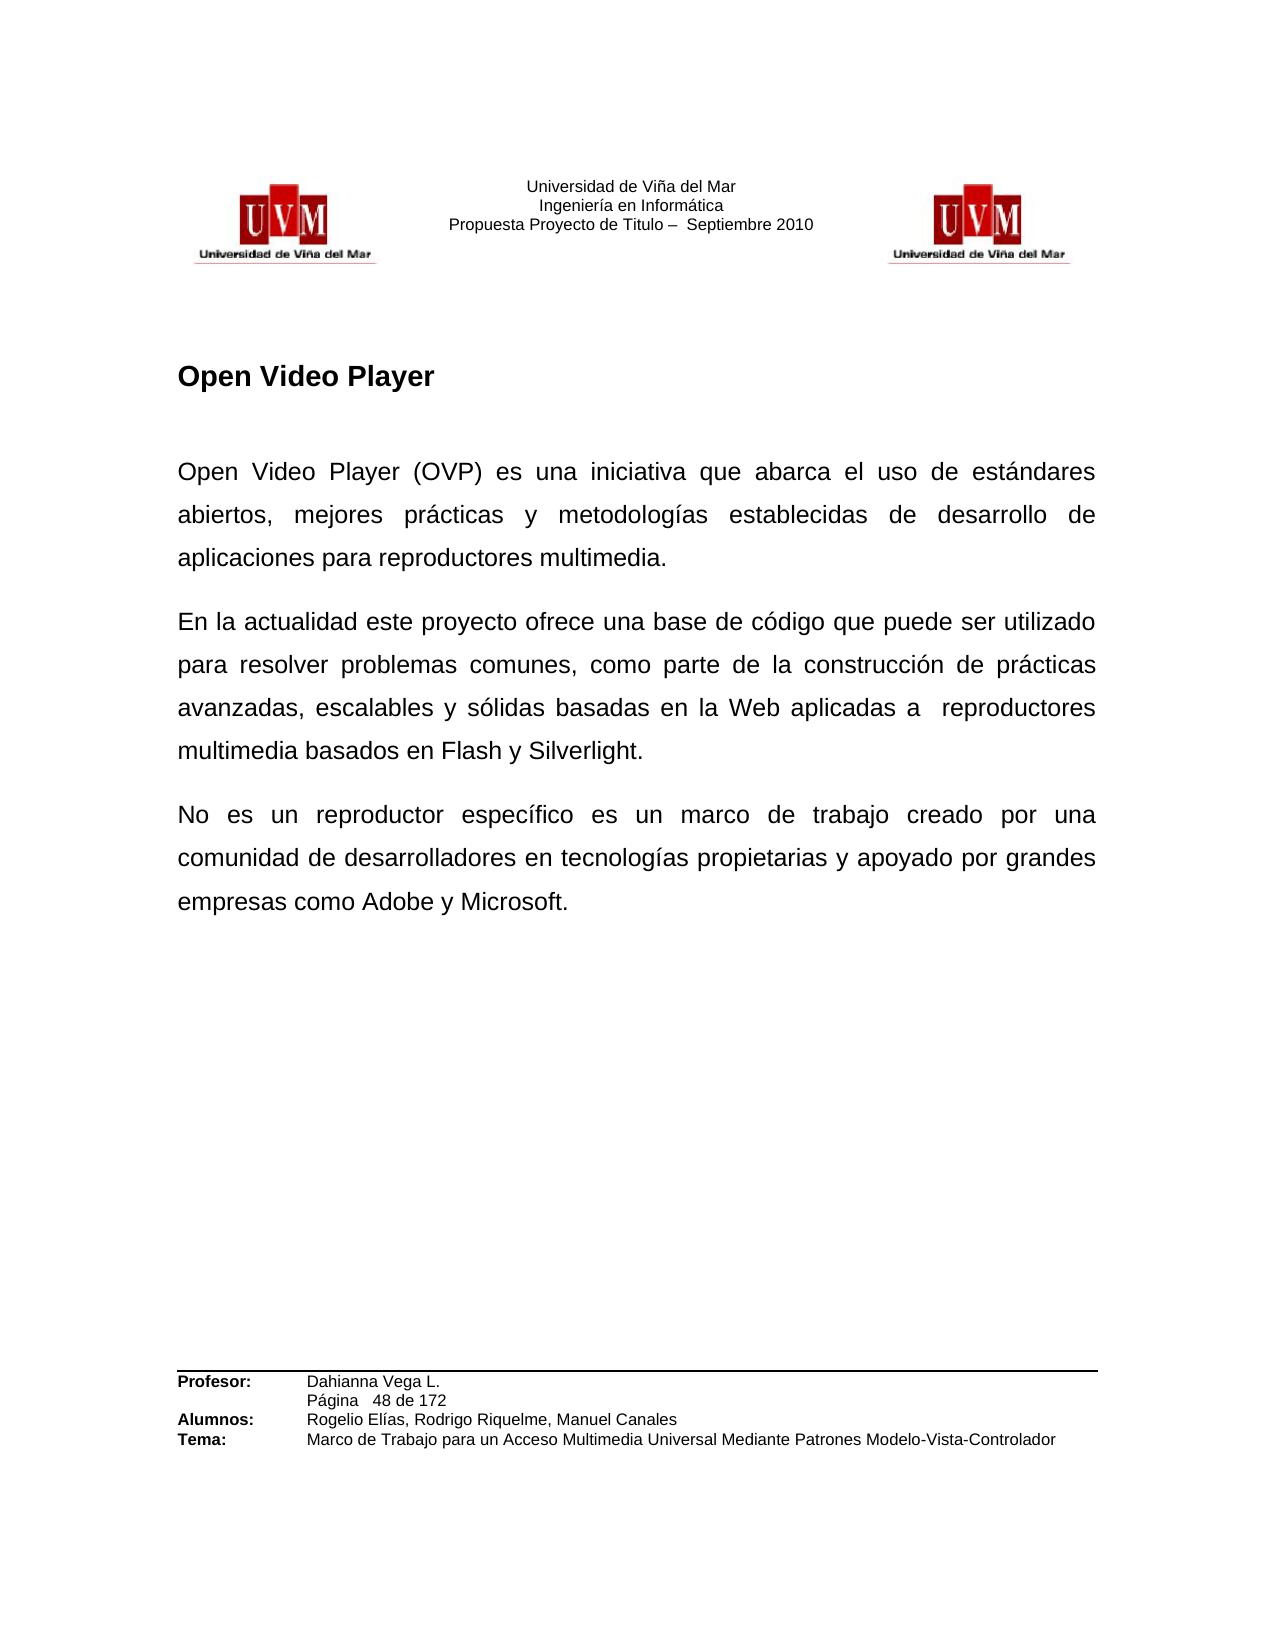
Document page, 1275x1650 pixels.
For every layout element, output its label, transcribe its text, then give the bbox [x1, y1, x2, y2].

text No es un reproductor específico es un marco de trabajo creado por una comunidad de desarrolladores en tecnologías propietarias y apoyado por grandes empresas como Adobe y Microsoft. [177, 800, 1098, 915]
picture [871, 176, 1084, 267]
subtitle Open Video Player [177, 359, 1098, 392]
text Open Video Player (OVP) es una iniciativa que abarca el uso de estándares abiertos, mejores prácticas y metodologías establecidas de desarrollo de aplicaciones para reproductores multimedia. [177, 457, 1098, 572]
text En la actualidad este proyecto ofrece una base de código que puede ser utilizado para resolver problemas comunes, como parte de la construcción de prácticas avanzadas, escalables y sólidas basadas en la Web aplicadas a reproductores multimedia basados en Flash y Silverlight. [177, 607, 1098, 765]
picture [177, 176, 390, 267]
